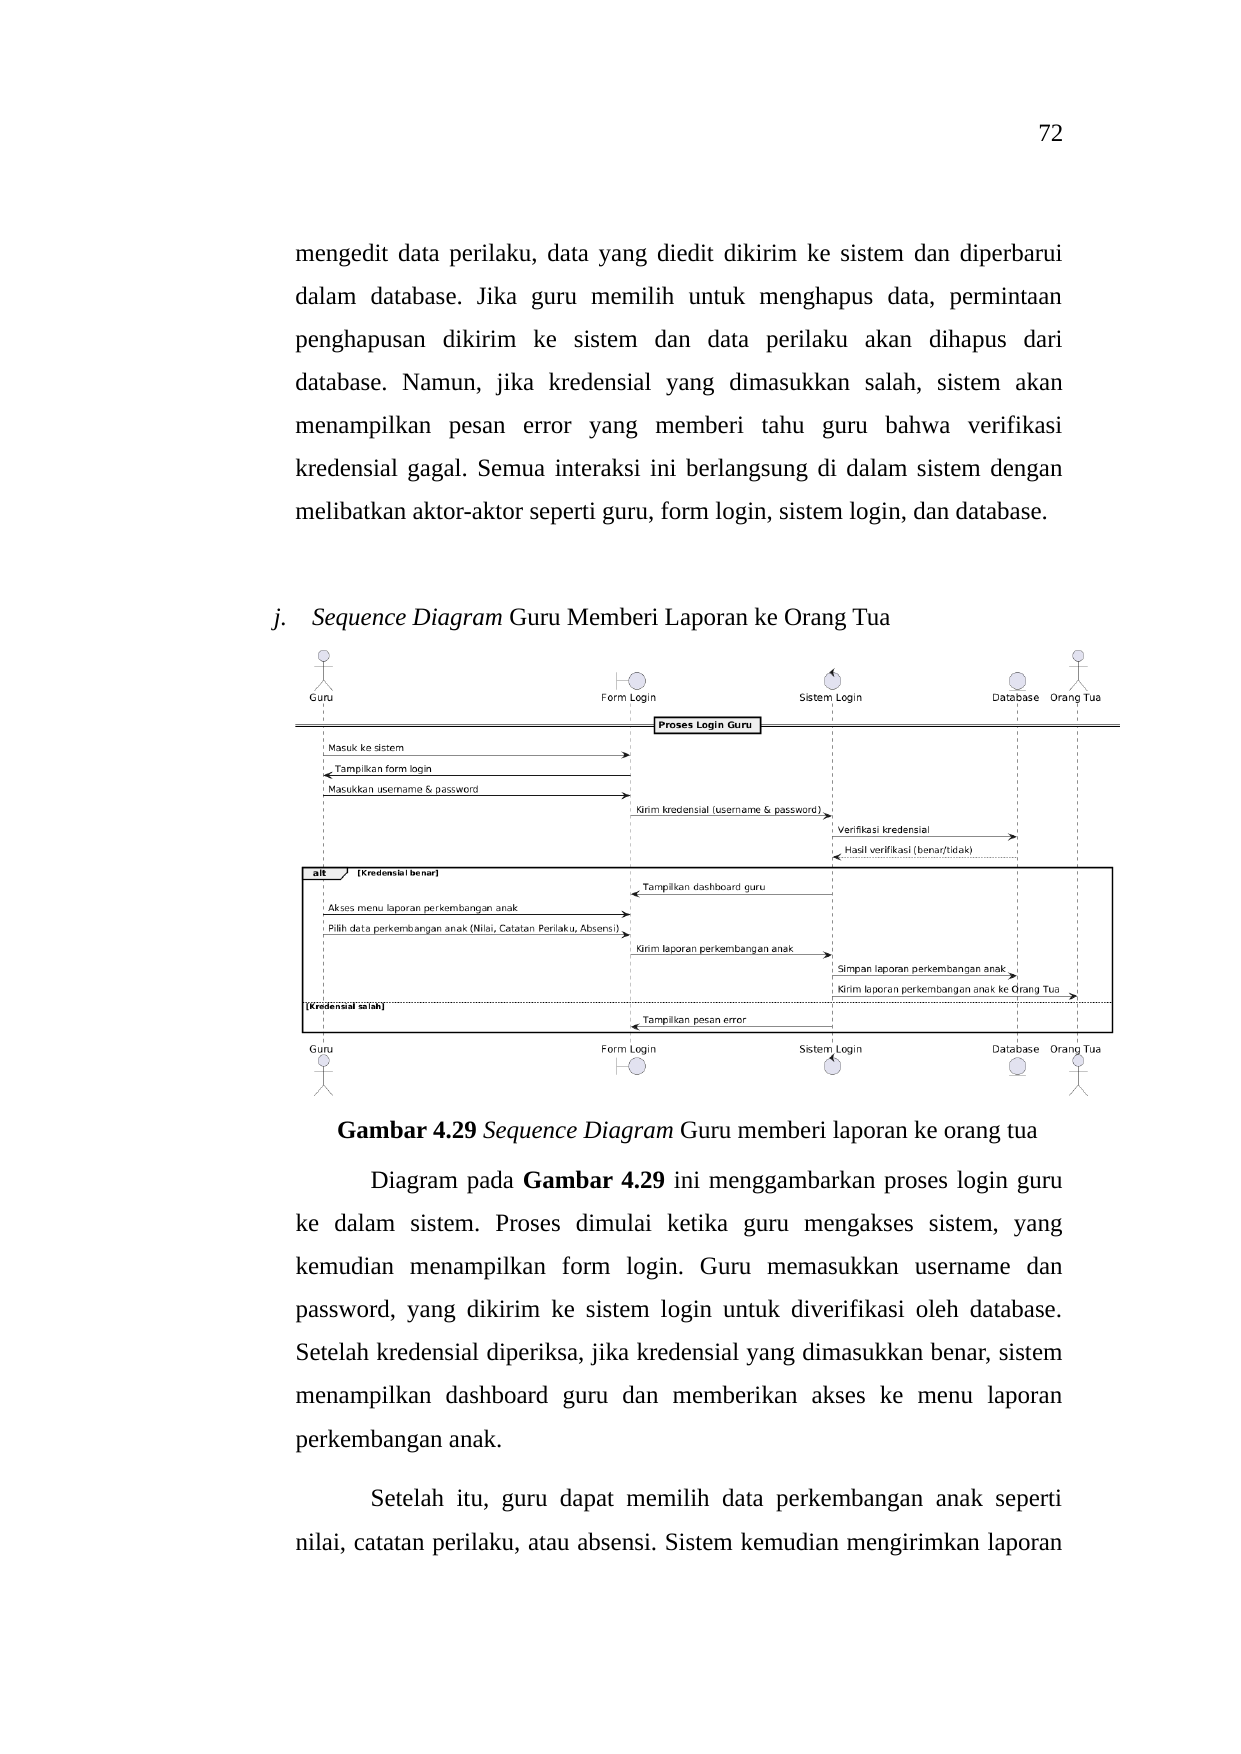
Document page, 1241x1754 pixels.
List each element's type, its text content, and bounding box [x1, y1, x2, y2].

text j. Sequence Diagram Guru Memberi Laporan ke Orang Tua [274, 602, 1063, 630]
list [295, 238, 1063, 525]
picture [295, 647, 1123, 1099]
text Diagram pada Gambar 4.29 ini menggambarkan proses login guru ke dalam sistem. Proses dimulai ketika guru mengakses sistem, yang kemudian menampilkan form login. Guru memasukkan username dan password, yang dikirim ke sistem login untuk diverifikasi oleh database. Setelah kredensial diperiksa, jika kredensial yang dimasukkan benar, sistem menampilkan dashboard guru dan memberikan akses ke menu laporan perkembangan anak. [295, 1165, 1063, 1452]
text Gambar 4.29 Sequence Diagram Guru memberi laporan ke orang tua [236, 1115, 1063, 1144]
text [295, 1483, 1063, 1555]
